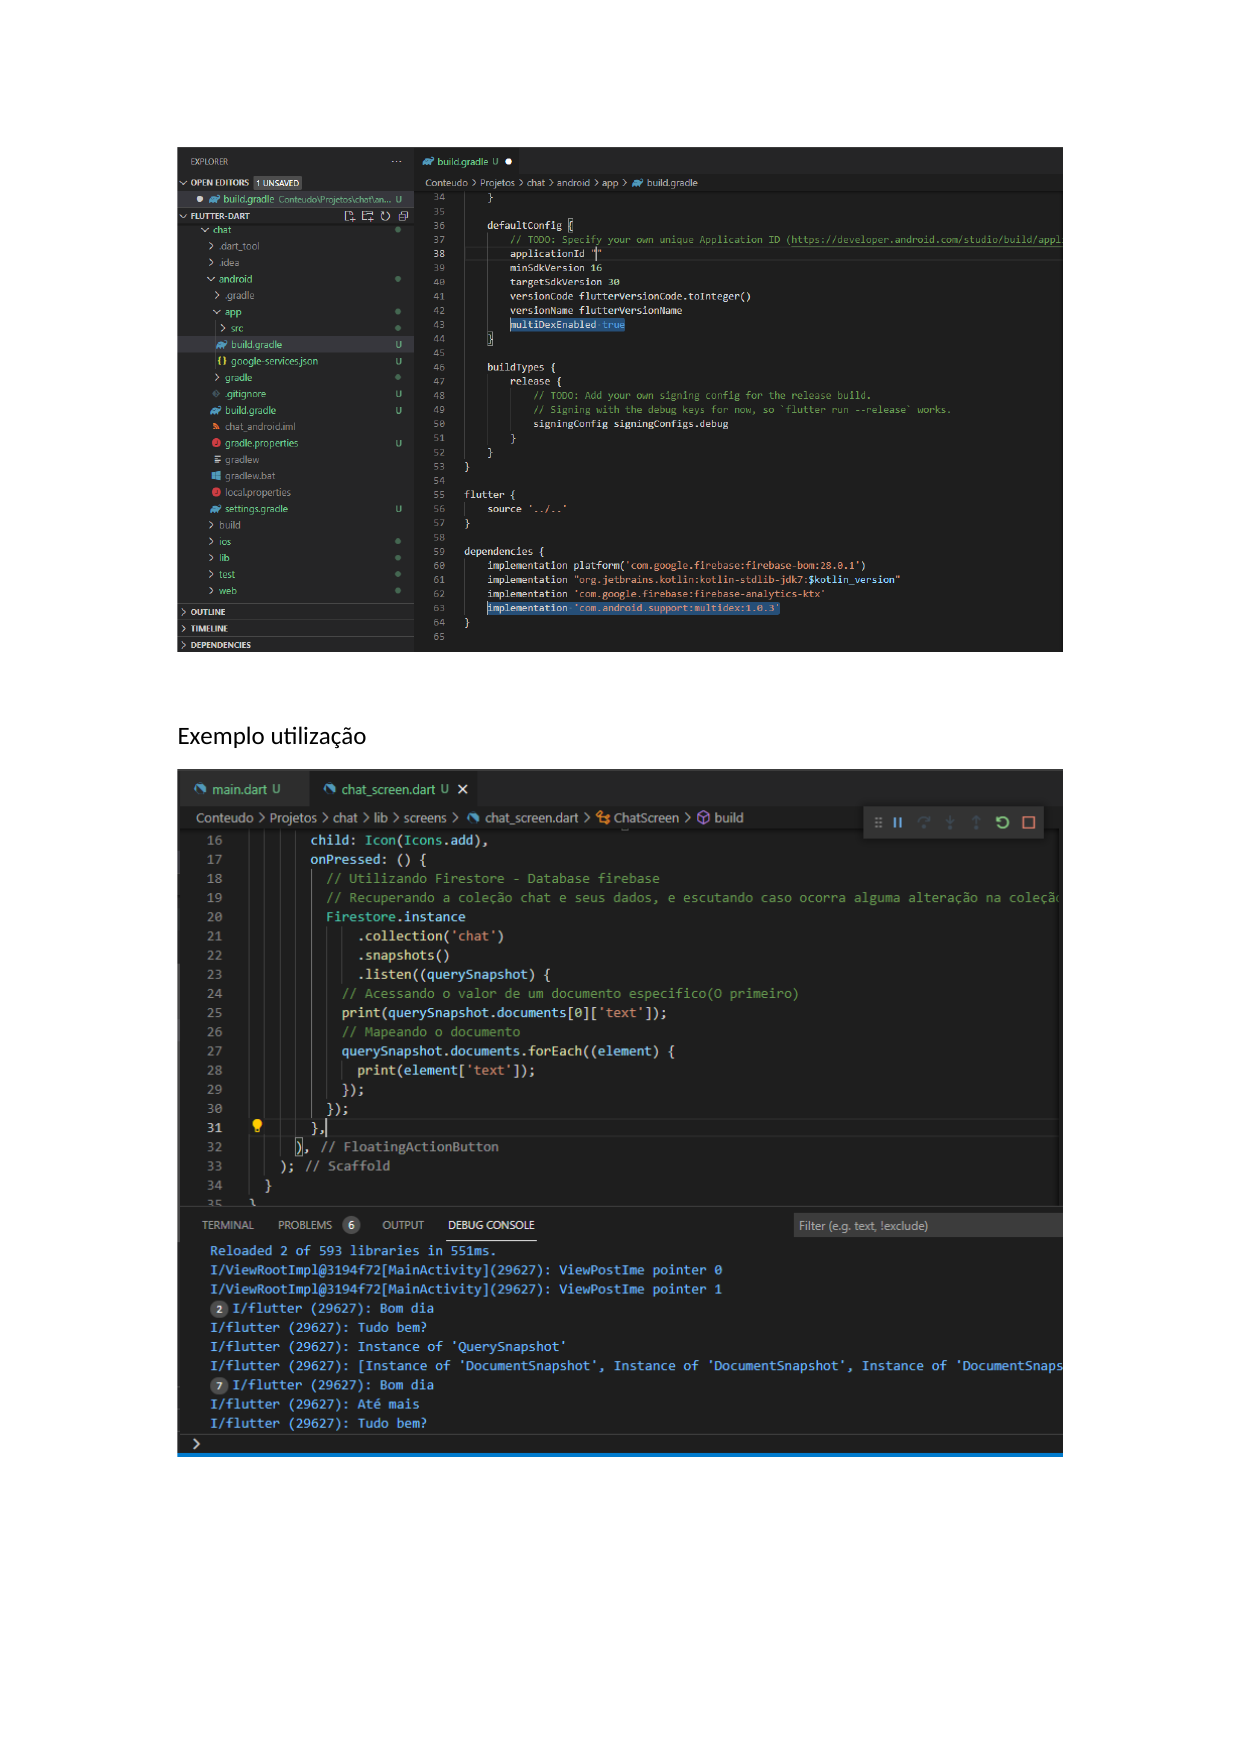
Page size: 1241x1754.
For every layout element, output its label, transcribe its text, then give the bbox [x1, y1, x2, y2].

picture [177, 769, 1063, 1457]
text Exemplo utilização [177, 720, 1063, 751]
picture [177, 147, 1063, 652]
